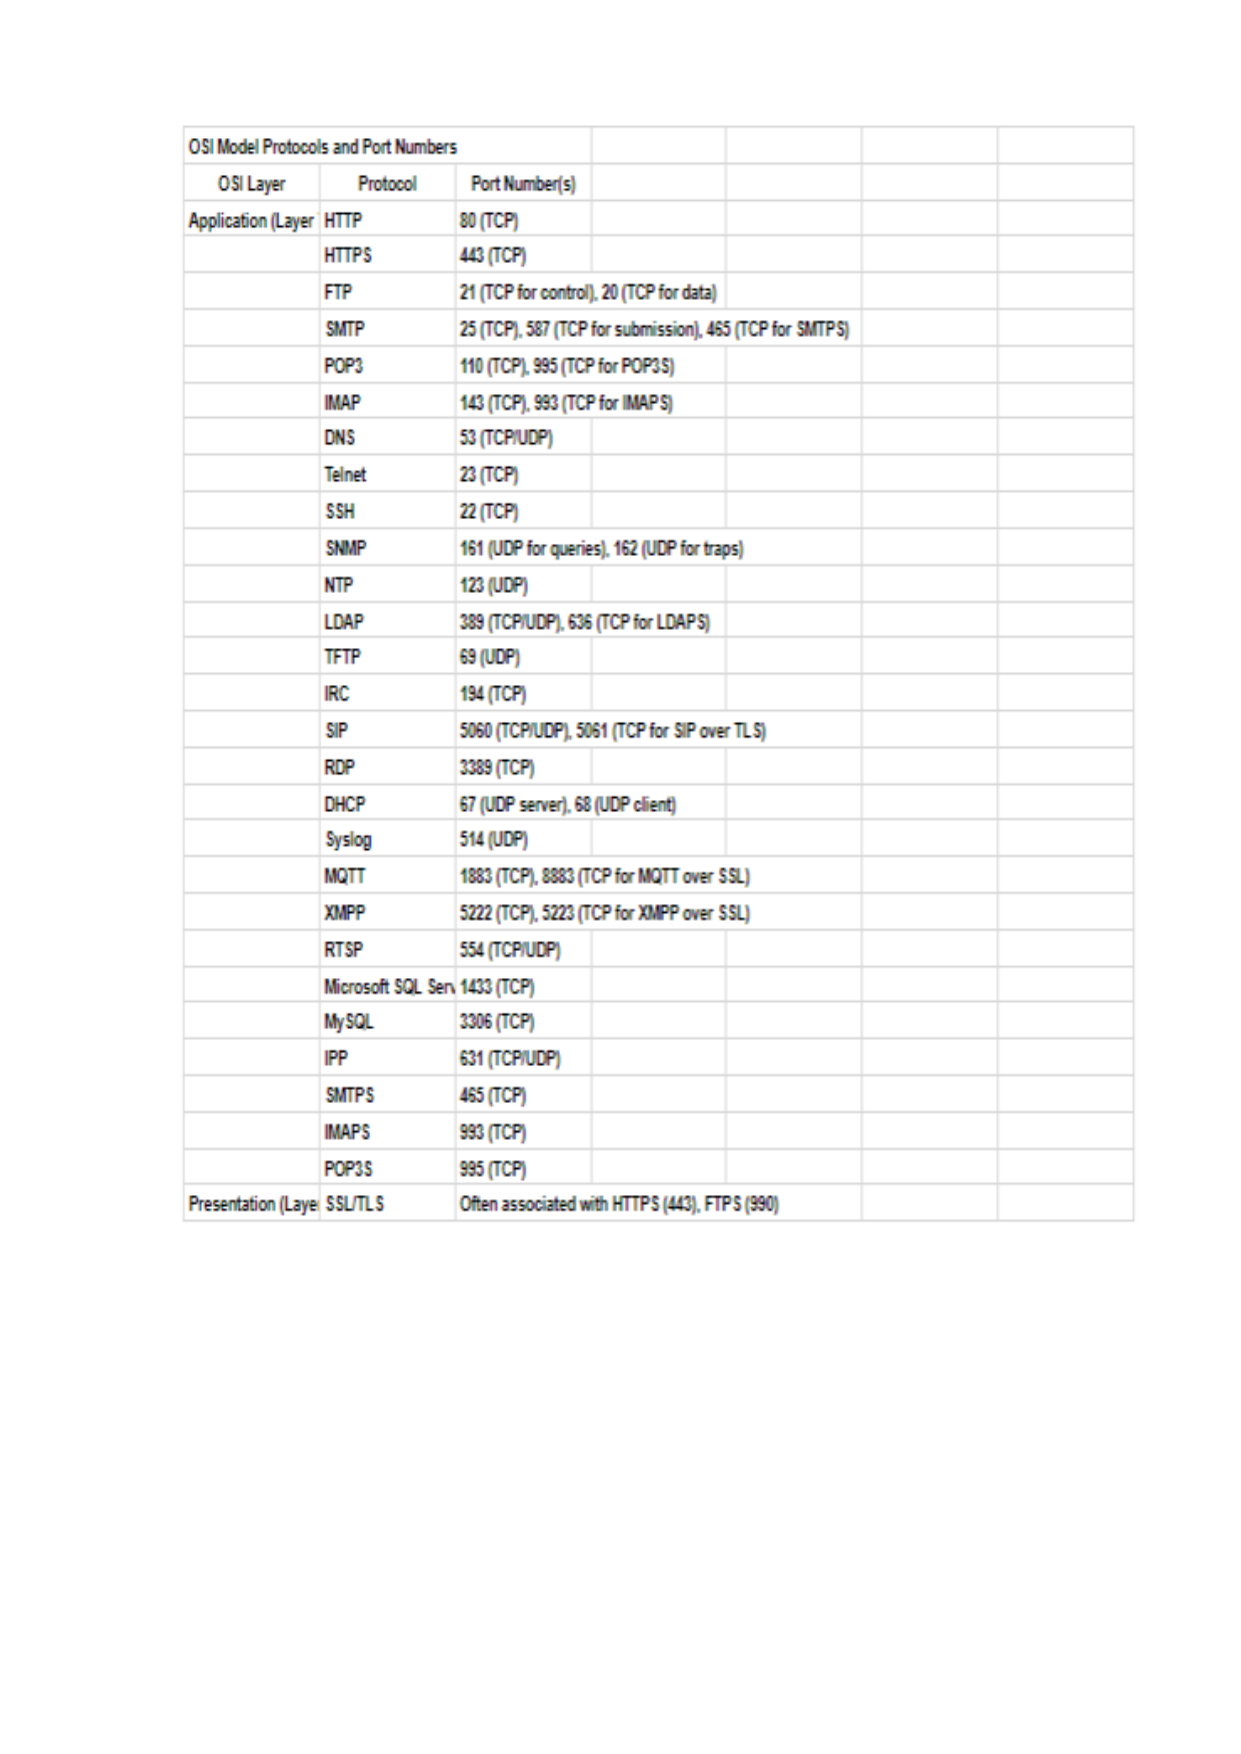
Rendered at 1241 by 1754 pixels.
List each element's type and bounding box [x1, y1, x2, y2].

picture [175, 125, 1138, 1231]
